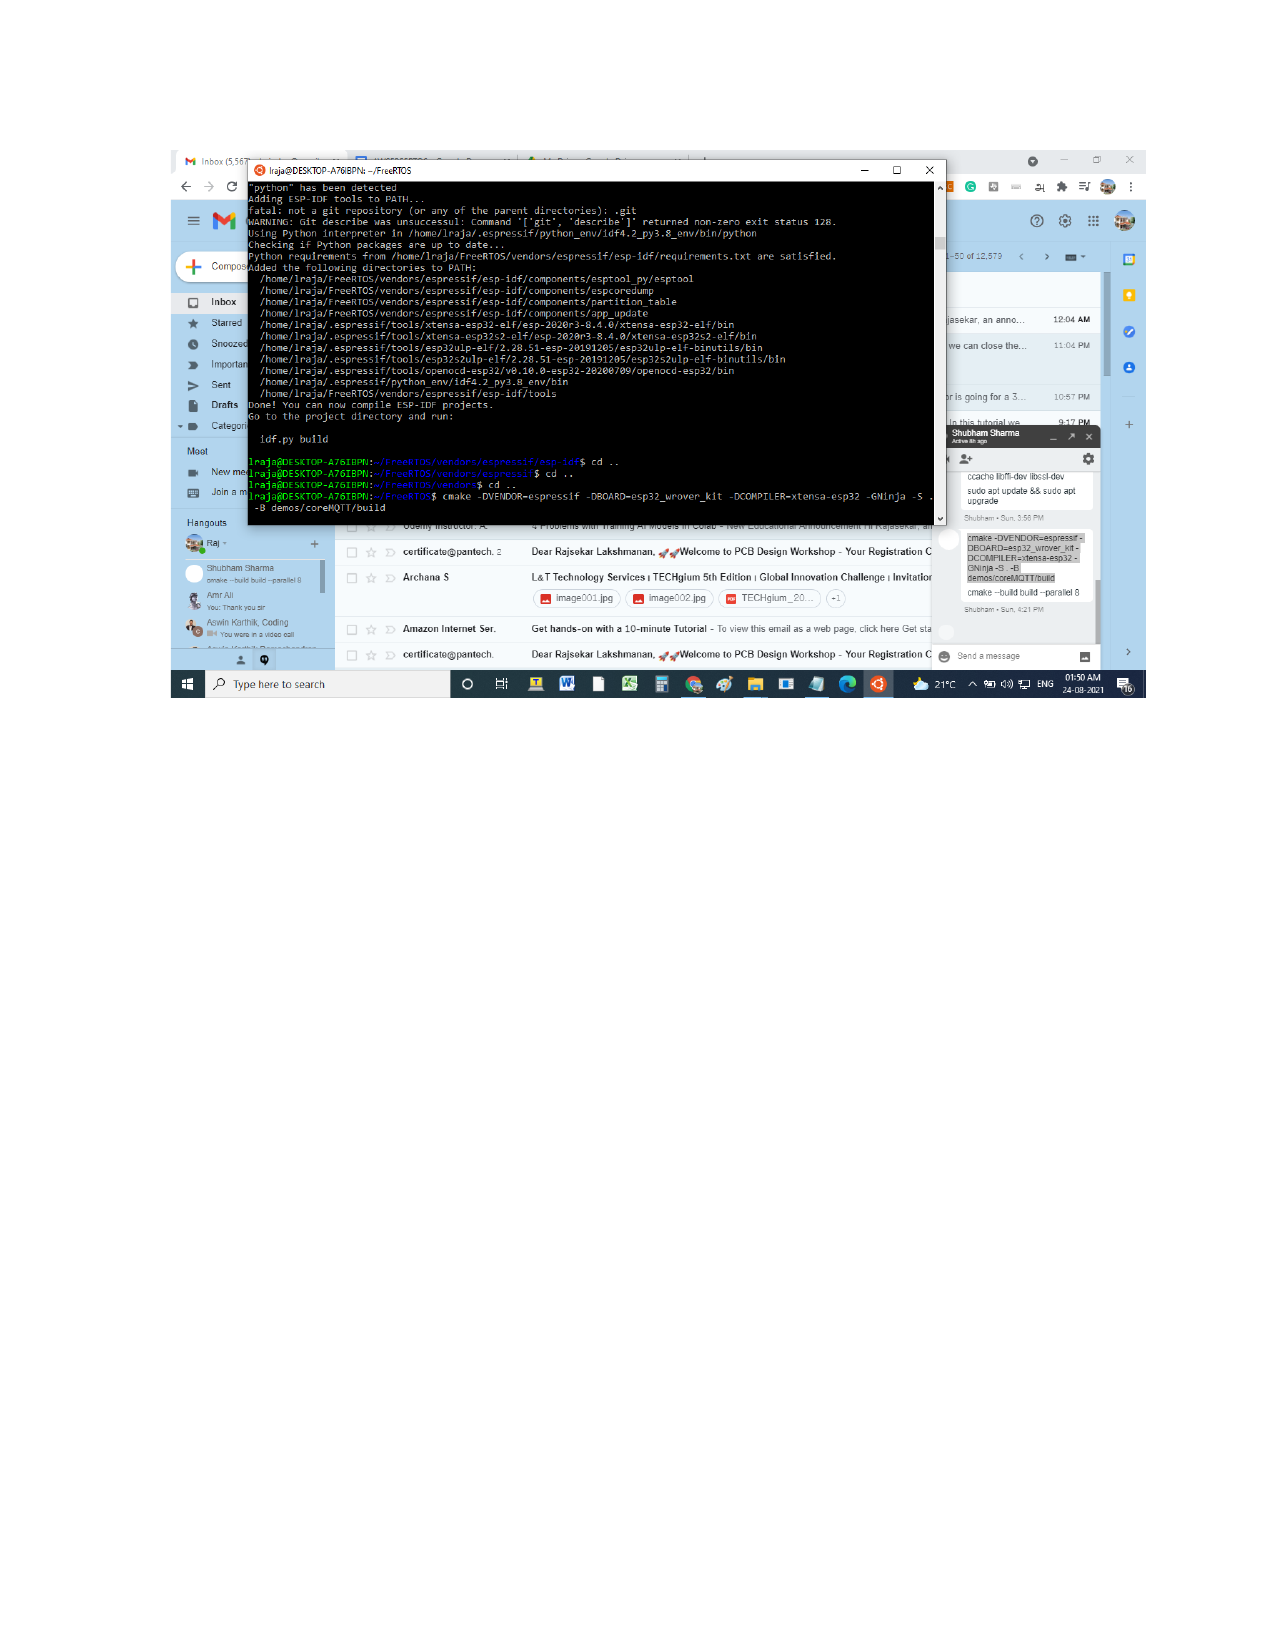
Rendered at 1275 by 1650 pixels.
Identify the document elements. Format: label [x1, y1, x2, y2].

picture [170, 150, 1146, 698]
